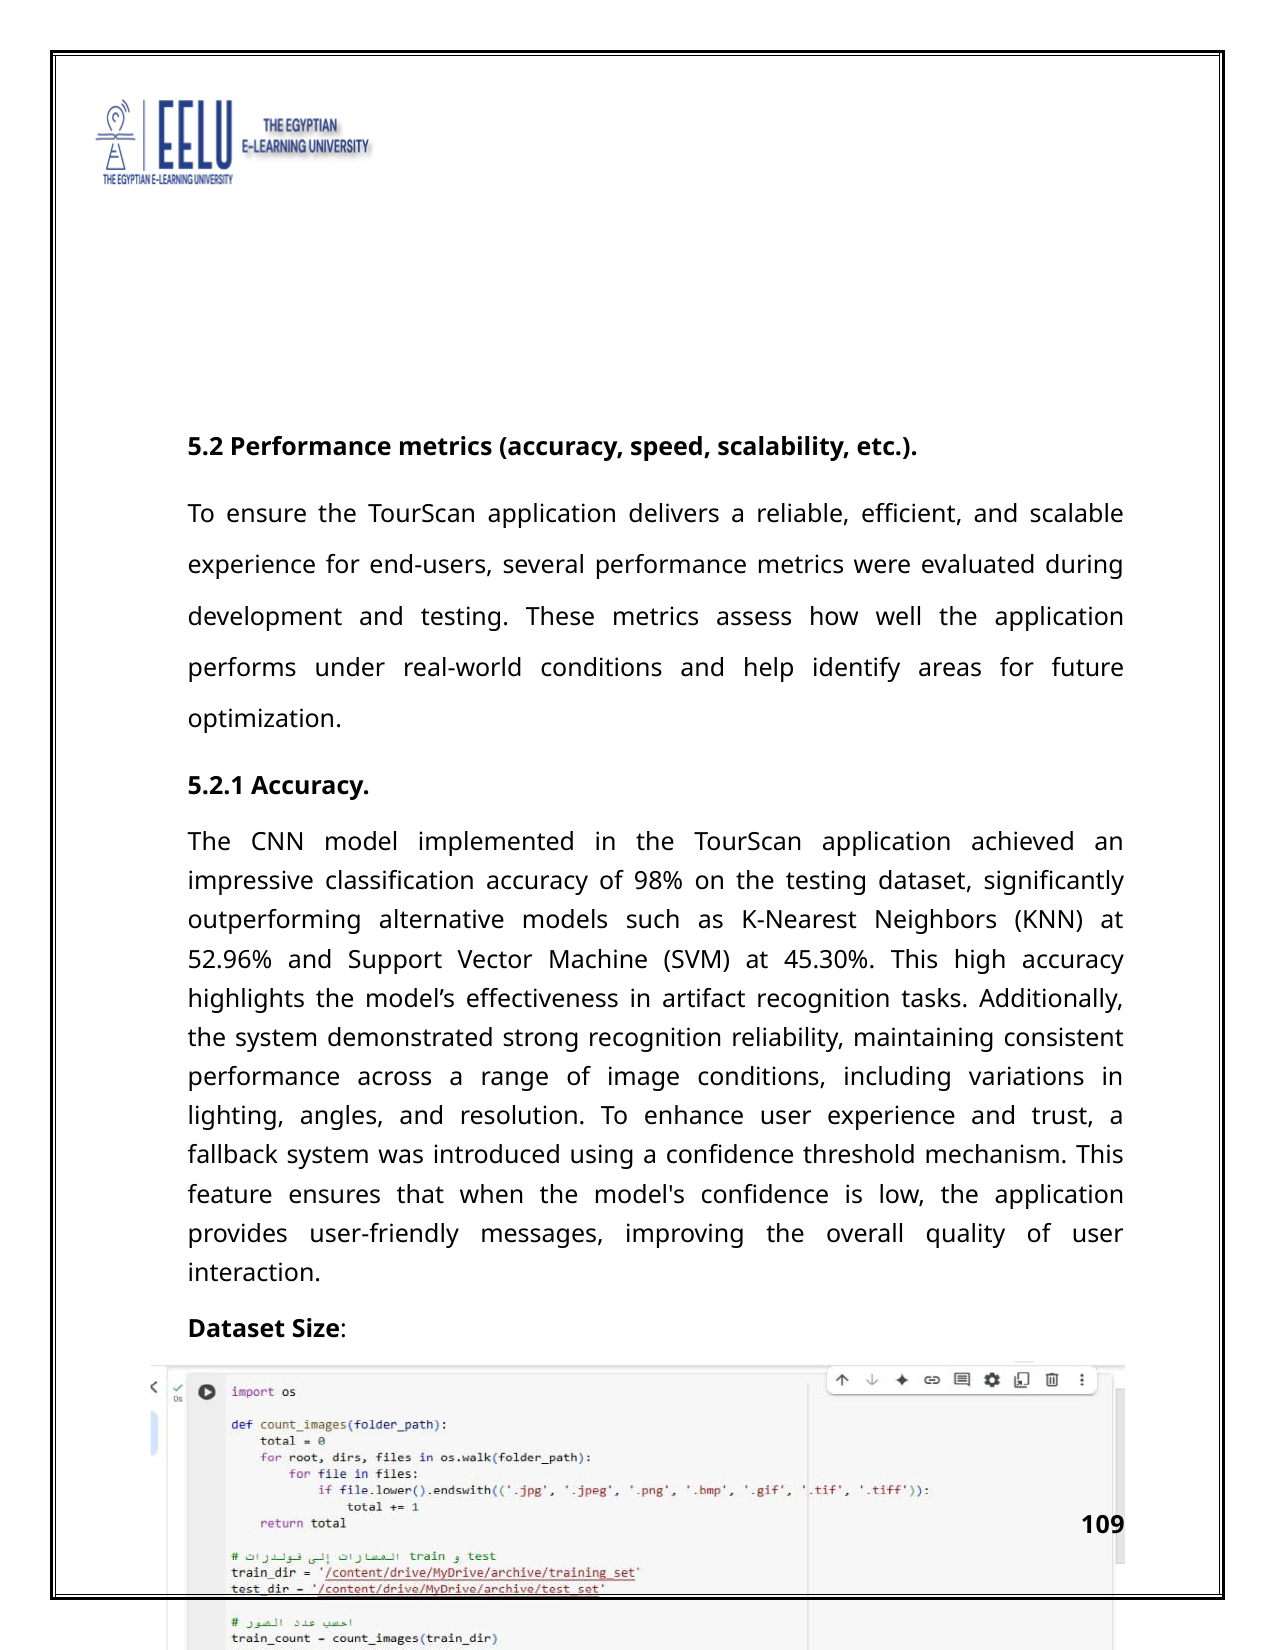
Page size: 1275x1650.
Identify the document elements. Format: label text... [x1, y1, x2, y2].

text Dataset Size: [187, 1310, 1125, 1344]
picture [150, 1600, 1125, 1650]
text 5.2.1 Accuracy. [187, 768, 1125, 802]
text 5.2 Performance metrics (accuracy, speed, scalability, etc.). [187, 428, 1125, 462]
text To ensure the TourScan application delivers a reliable, efficient, and scalable experience for end-users, several performance metrics were evaluated during development and testing. These metrics assess how well the application performs under real-world conditions and help identify areas for future optimization. [187, 496, 1125, 734]
picture [80, 75, 374, 188]
picture [150, 1361, 1125, 1594]
text The CNN model implemented in the TourScan application achieved an impressive classification accuracy of 98% on the testing dataset, significantly outperforming alternative models such as K-Nearest Neighbors (KNN) at 52.96% and Support Vector Machine (SVM) at 45.30%. This high accuracy highlights the model’s effectiveness in artifact recognition tasks. Additionally, the system demonstrated strong recognition reliability, maintaining consistent performance across a range of image conditions, including variations in lighting, angles, and resolution. To enhance user experience and trust, a fallback system was introduced using a confidence threshold mechanism. This feature ensures that when the model's confidence is low, the application provides user-friendly messages, improving the overall quality of user interaction. [187, 824, 1125, 1289]
